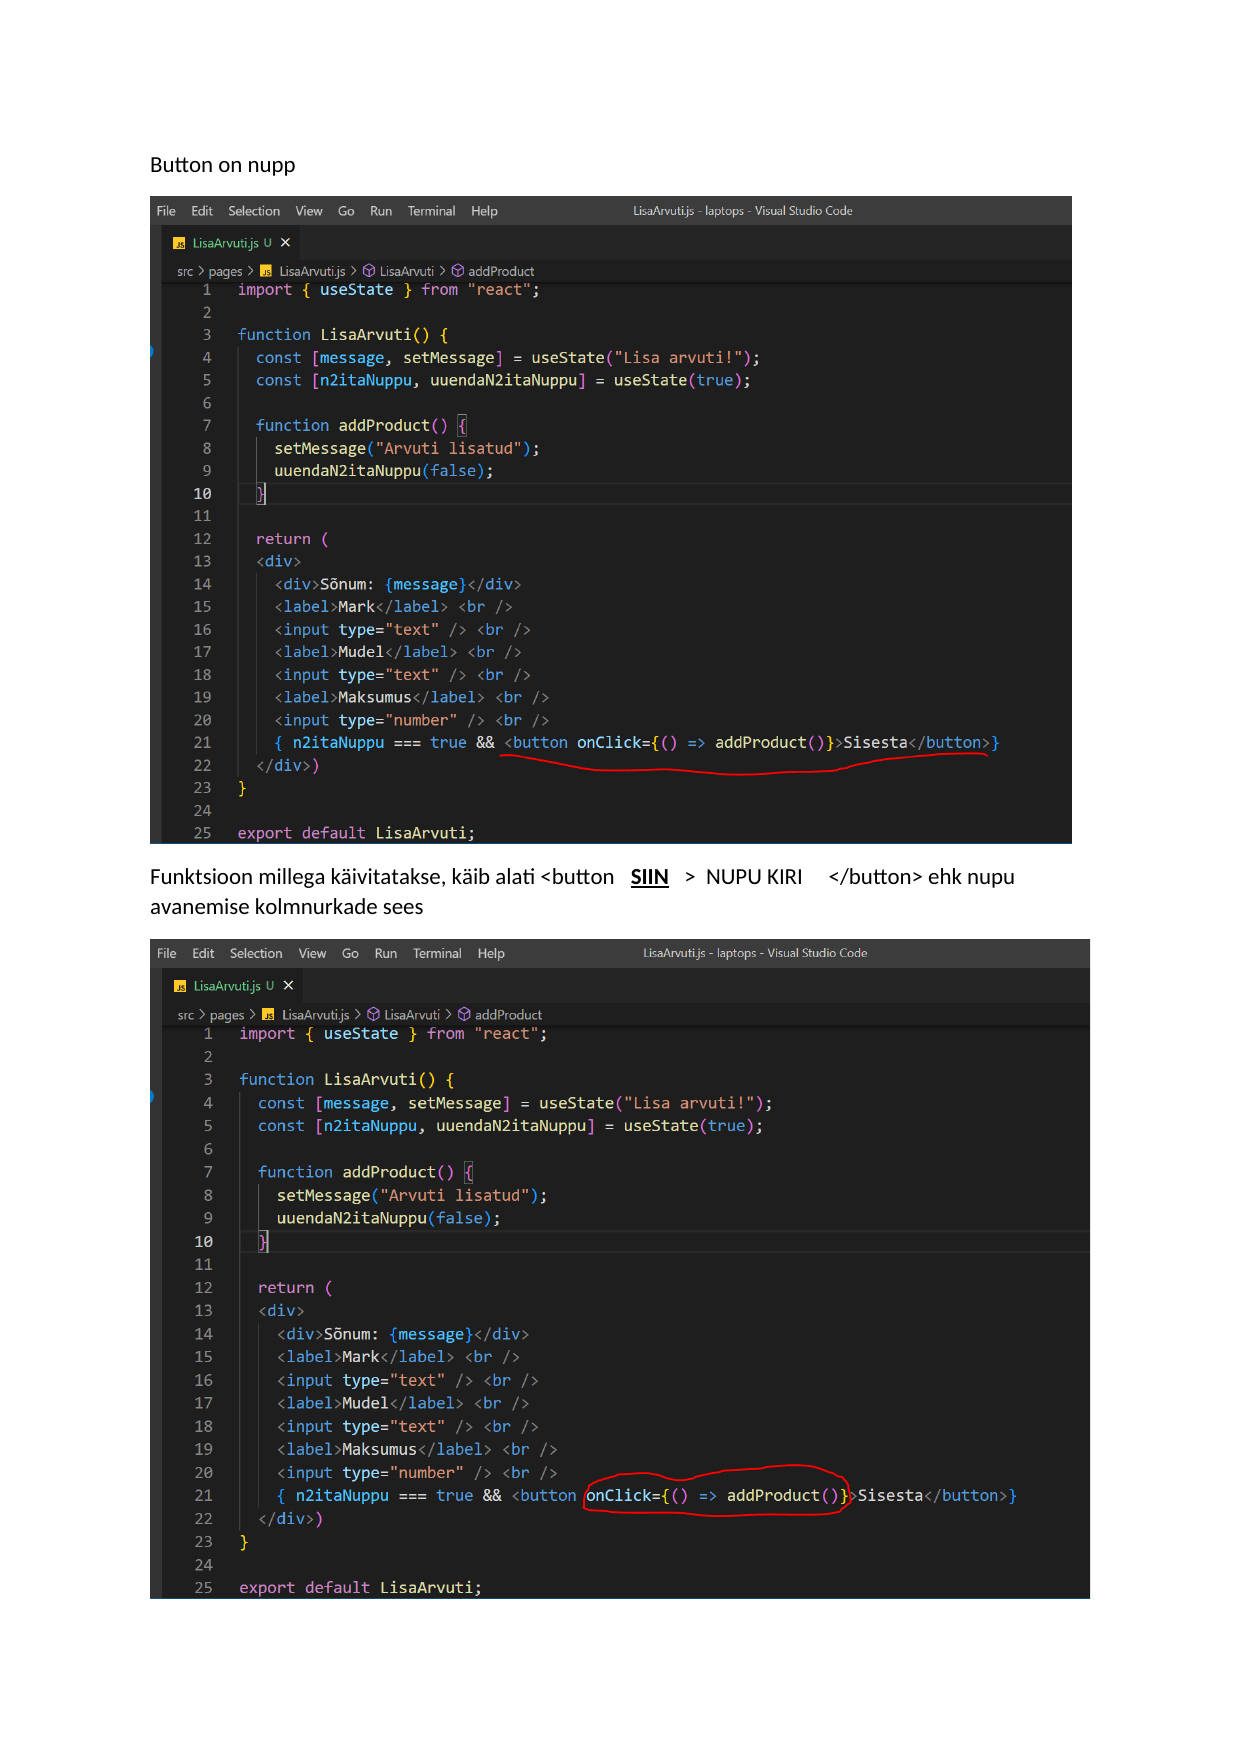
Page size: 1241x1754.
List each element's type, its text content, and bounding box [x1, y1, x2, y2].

picture [150, 196, 1072, 844]
text Funktsioon millega käivitatakse, käib alati <button SIIN > NUPU KIRI </button> ehk nupu avanemise kolmnurkade sees [150, 862, 1090, 920]
picture [150, 939, 1091, 1599]
text Button on nupp [150, 150, 1090, 178]
